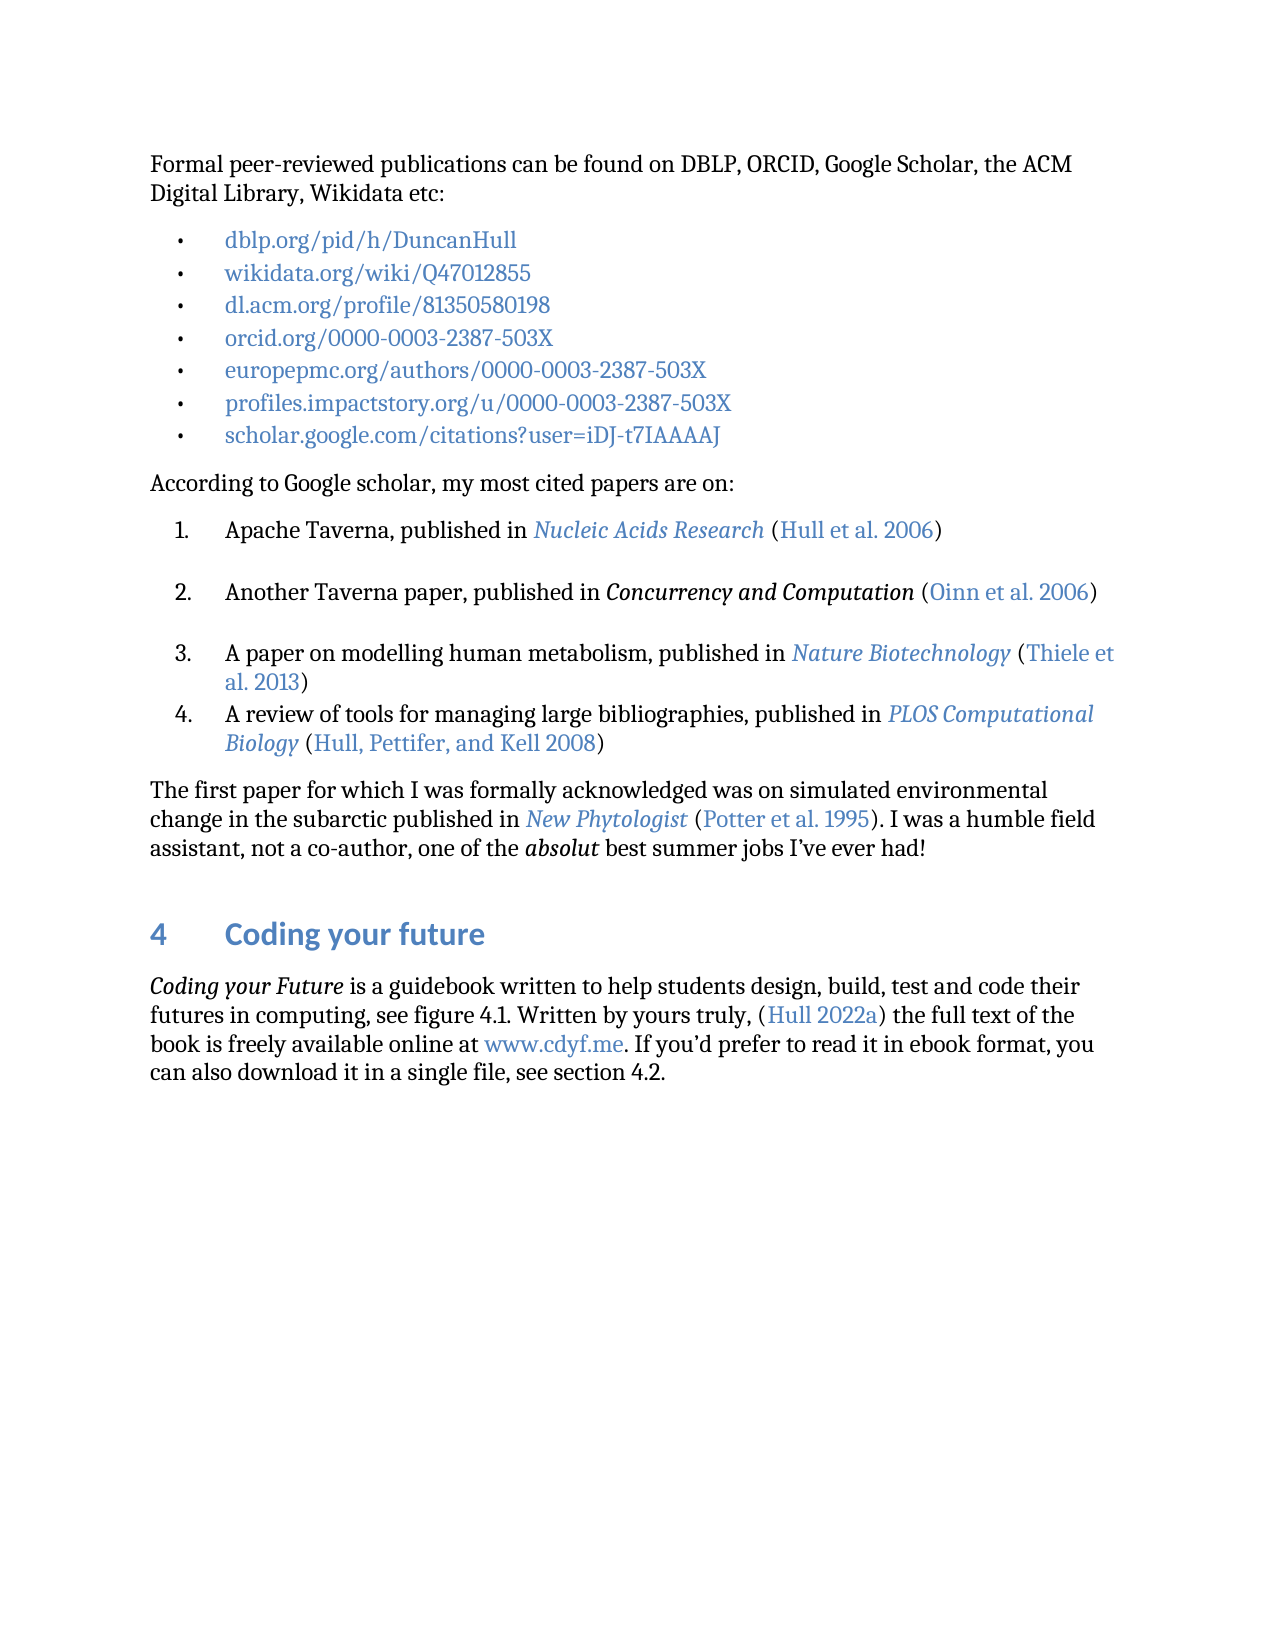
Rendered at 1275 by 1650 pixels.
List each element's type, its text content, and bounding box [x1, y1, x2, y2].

text Coding your Future is a guidebook written to help students design, build, test and code their futures in computing, see figure 4.1. Written by yours truly, (Hull 2022a) the full text of the book is freely available online at www.cdyf.me. If you’d prefer to read it in ebook format, you can also download it in a single file, see section 4.2. [150, 972, 1125, 1087]
list Another Taverna paper, published in Concurrency and Computation (Oinn et al. 2006) [175, 577, 1125, 635]
list A review of tools for managing large bibliographies, published in PLOS Computational Biology (Hull, Pettifer, and Kell 2008) [175, 700, 1125, 757]
list orcid.org/0000-0003-2387-503X [175, 324, 1125, 352]
list Apache Taverna, published in Nucleic Acids Research (Hull et al. 2006) [175, 516, 1125, 574]
list dblp.org/pid/h/DuncanHull [175, 226, 1125, 255]
list europepmc.org/authors/0000-0003-2387-503X [175, 356, 1125, 385]
subtitle 4 Coding your future [150, 912, 1125, 953]
text The first paper for which I was formally acknowledged was on simulated environmental change in the subarctic published in New Phytologist (Potter et al. 1995). I was a humble field assistant, not a co-author, one of the absolut best summer jobs I’ve ever had! [150, 776, 1125, 862]
list dl.acm.org/profile/81350580198 [175, 291, 1125, 320]
text Formal peer-reviewed publications can be found on DBLP, ORCID, Google Scholar, the ACM Digital Library, Wikidata etc: [150, 150, 1125, 207]
list wikidata.org/wiki/Q47012855 [175, 259, 1125, 287]
text According to Google scholar, my most cited papers are on: [150, 469, 1125, 497]
list profiles.impactstory.org/u/0000-0003-2387-503X [175, 389, 1125, 417]
list scholar.google.com/citations?user=iDJ-t7IAAAAJ [175, 421, 1125, 450]
list A paper on modelling human metabolism, published in Nature Biotechnology (Thiele et al. 2013) [175, 639, 1125, 696]
